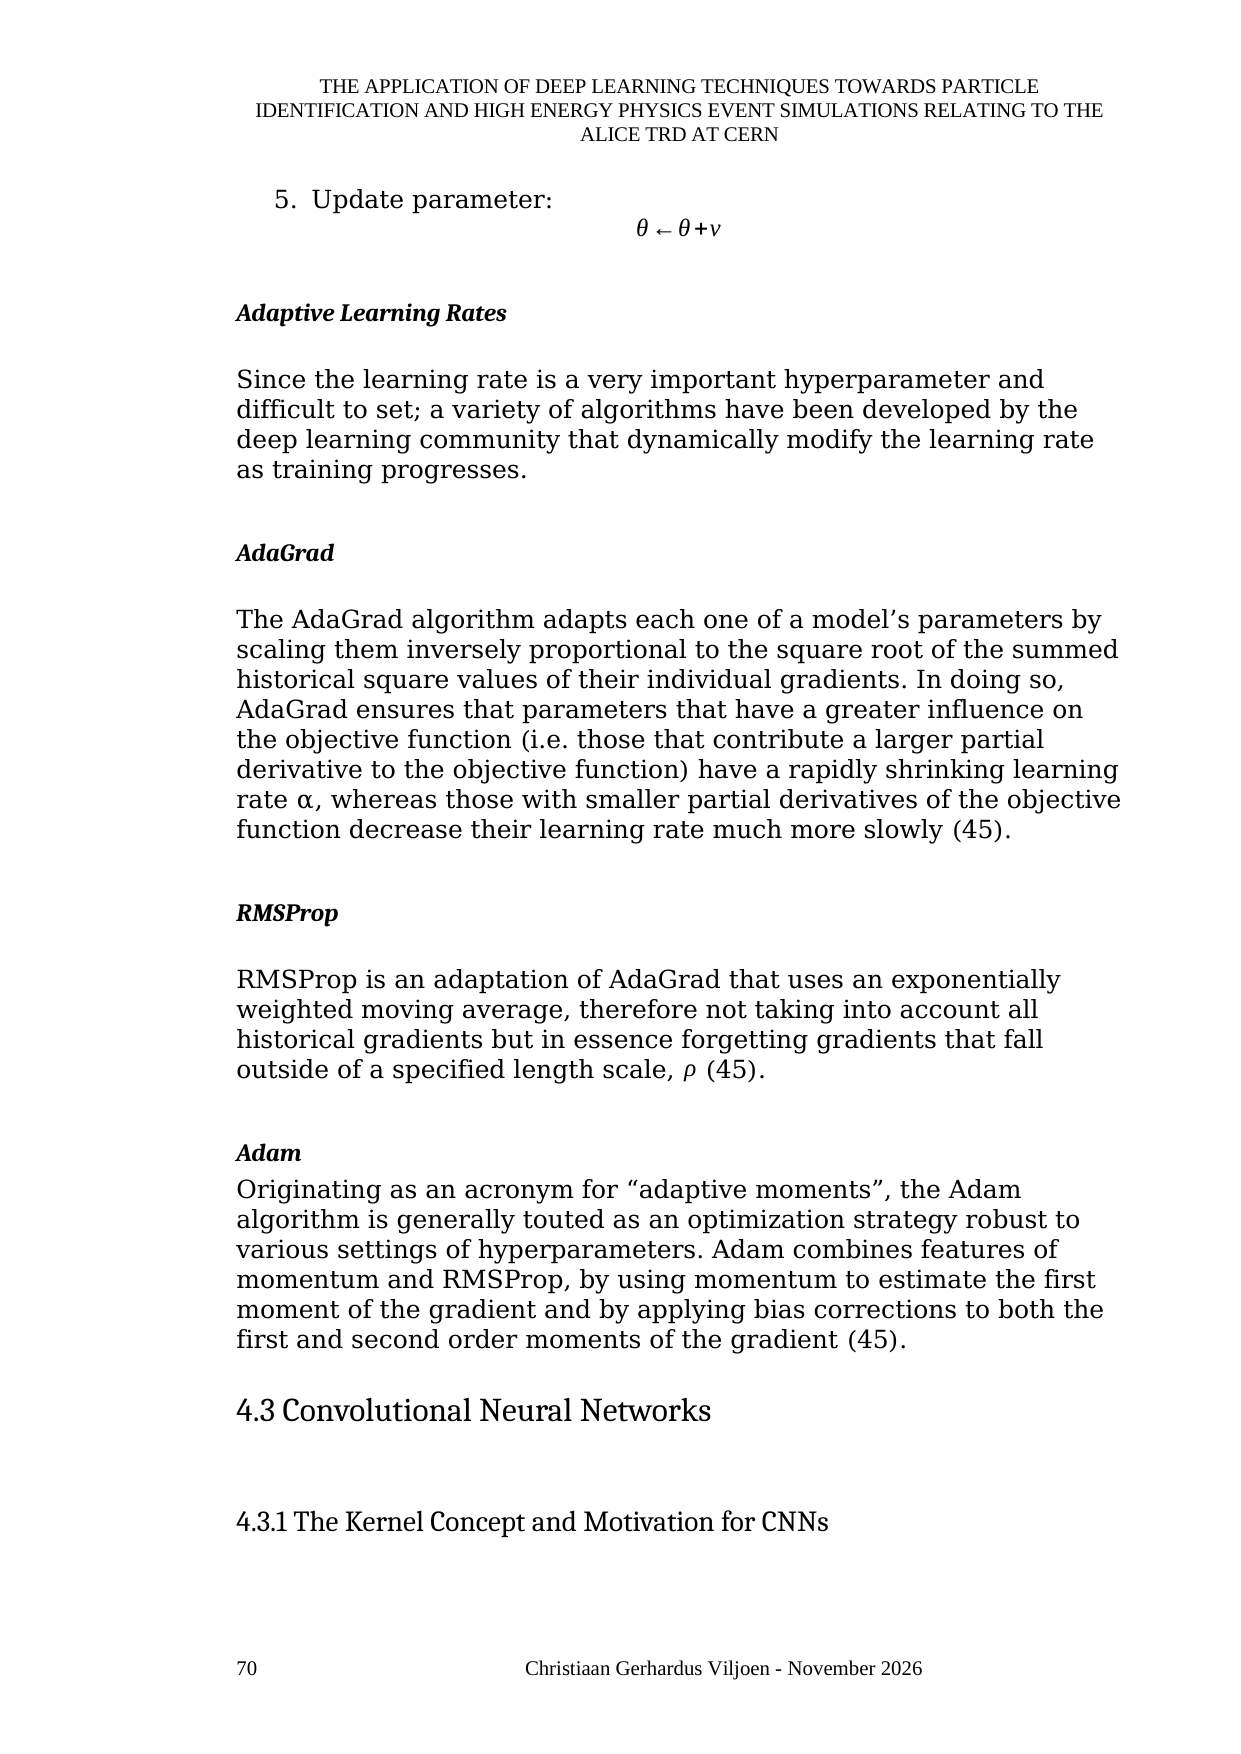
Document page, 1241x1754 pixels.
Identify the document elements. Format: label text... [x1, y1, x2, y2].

subtitle Adaptive Learning Rates [236, 298, 1122, 327]
subtitle AdaGrad [236, 538, 1122, 567]
subtitle The Kernel Concept and Motivation for CNNs [236, 1505, 1122, 1539]
text Originating as an acronym for “adaptive moments”, the Adam algorithm is generally touted as an optimization strategy robust to various settings of hyperparameters. Adam combines features of momentum and RMSProp, by using momentum to estimate the first moment of the gradient and by applying bias corrections to both the first and second order moments of the gradient . [236, 1173, 1122, 1353]
subtitle Adam [236, 1138, 1122, 1167]
text Since the learning rate is a very important hyperparameter and difficult to set; a variety of algorithms have been developed by the deep learning community that dynamically modify the learning rate as training progresses. [236, 363, 1122, 483]
subtitle Convolutional Neural Networks [236, 1391, 1122, 1429]
text The AdaGrad algorithm adapts each one of a model’s parameters by scaling them inversely proportional to the square root of the summed historical square values of their individual gradients. In doing so, AdaGrad ensures that parameters that have a greater influence on the objective function (i.e. those that contribute a larger partial derivative to the objective function) have a rapidly shrinking learning rate α, whereas those with smaller partial derivatives of the objective function decrease their learning rate much more slowly . [236, 603, 1122, 843]
list Update parameter: [274, 183, 1122, 213]
text RMSProp is an adaptation of AdaGrad that uses an exponentially weighted moving average, therefore not taking into account all historical gradients but in essence forgetting gradients that fall outside of a specified length scale, . [236, 963, 1122, 1083]
subtitle RMSProp [236, 898, 1122, 927]
